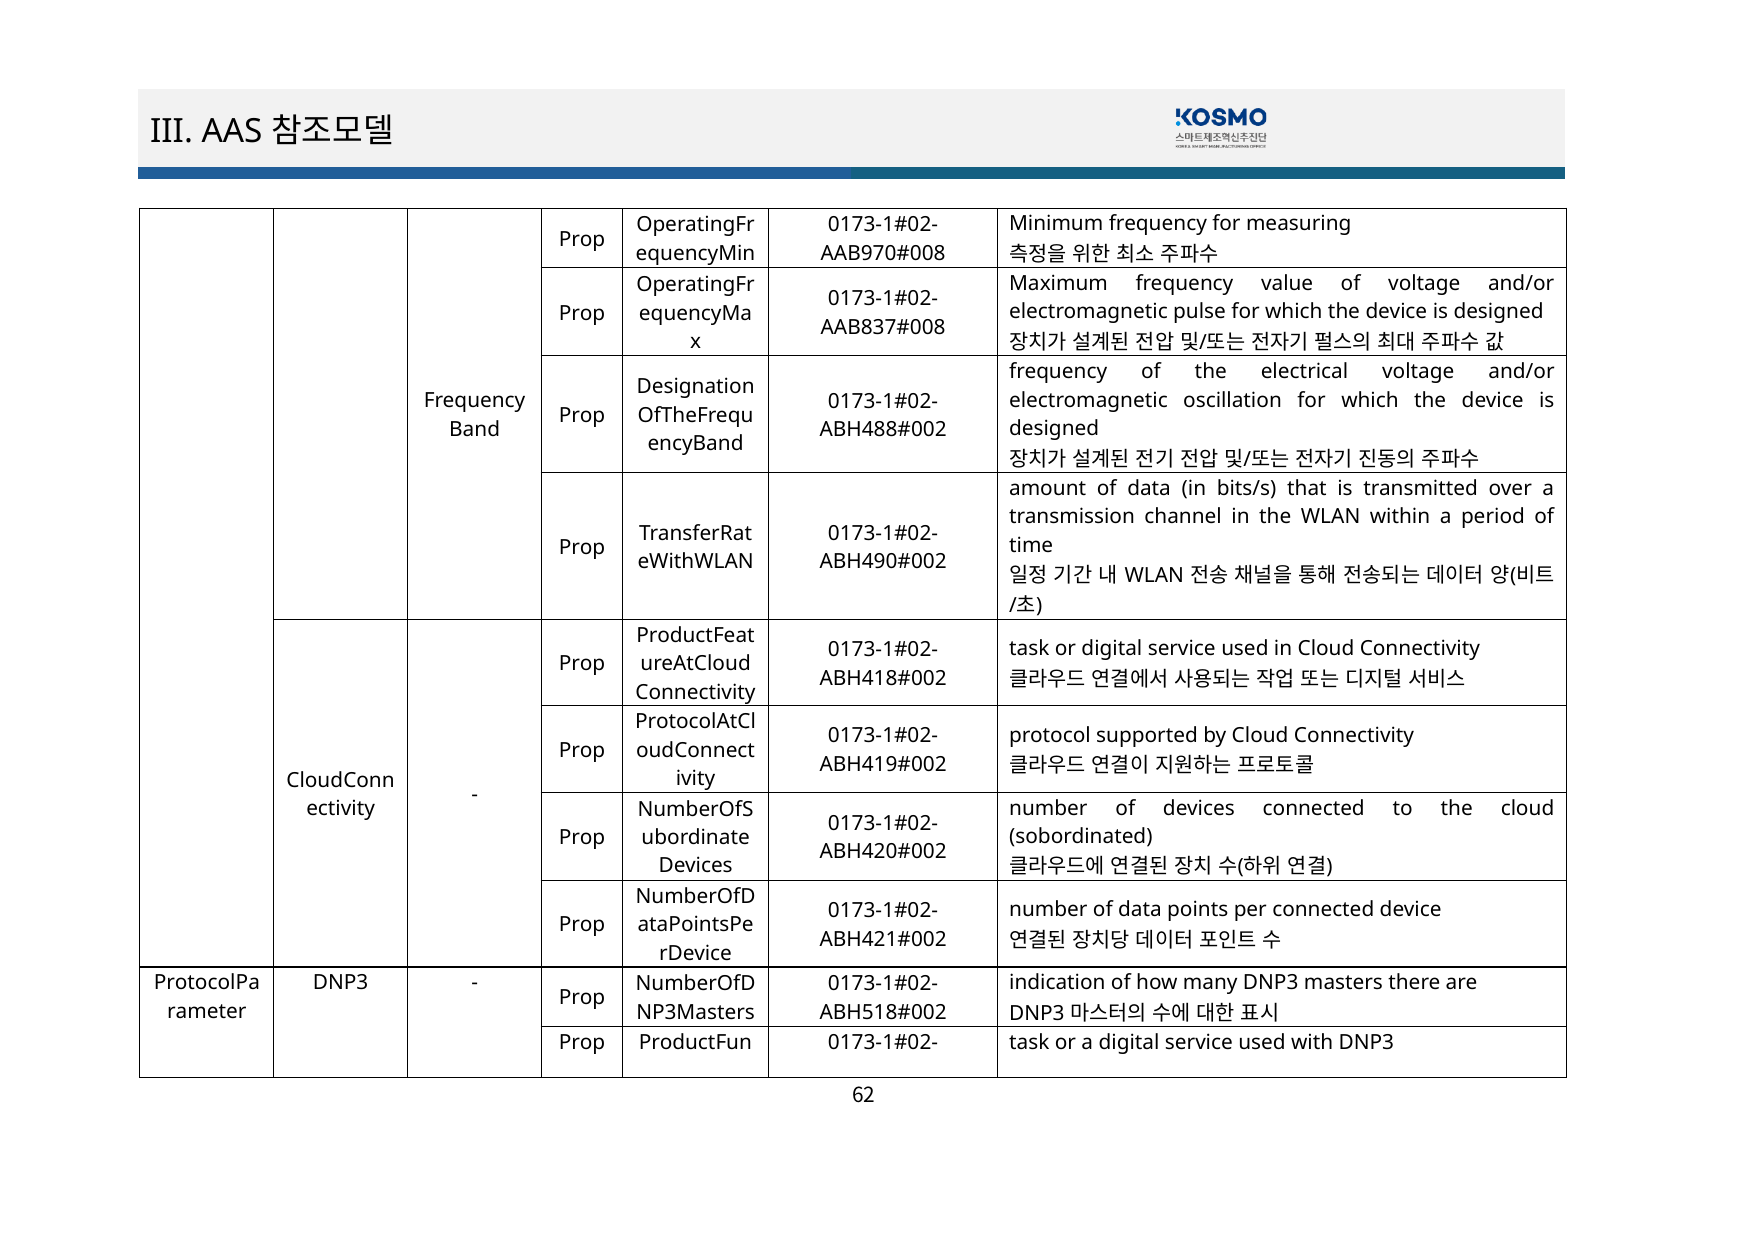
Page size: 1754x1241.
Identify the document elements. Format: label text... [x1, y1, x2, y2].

table_cell NumberOfDNP3Masters [623, 968, 768, 1026]
table_cell ProtocolAtCloudConnectivity [623, 706, 768, 792]
table_cell 0173-1#02-ABH420#002 [769, 793, 997, 880]
table_cell Prop [542, 706, 622, 792]
table_cell OperatingFrequencyMin [623, 209, 768, 267]
table_cell NumberOfDataPointsPerDevice [623, 881, 768, 966]
table_cell Prop [542, 968, 622, 1026]
table_cell NumberOfSubordinateDevices [623, 793, 768, 880]
table_cell 0173-1#02-ABH419#002 [769, 706, 997, 792]
table_cell Minimum frequency for measuring 측정을 위한 최소 주파수 [998, 209, 1566, 267]
table_cell 0173-1#02-ABH418#002 [769, 620, 997, 705]
table_cell 0173-1#02-ABH421#002 [769, 881, 997, 966]
table_cell number of data points per connected device 연결된 장치당 데이터 포인트 수 [998, 881, 1566, 966]
table_cell Prop [542, 881, 622, 966]
table_cell Prop [542, 620, 622, 705]
table_cell ProductFunctionAtDNP3 [623, 1027, 768, 1077]
table_cell 0173-1#02-AAB970#008 [769, 209, 997, 267]
table_cell Maximum frequency value of voltage and/or electromagnetic pulse for which the device is designed 장치가 설계된 전압 및/또는 전자기 펄스의 최대 주파수 값 [998, 268, 1566, 355]
table_cell DNP3 [274, 968, 407, 1077]
table_cell Prop [542, 793, 622, 880]
table_cell task or digital service used in Cloud Connectivity 클라우드 연결에서 사용되는 작업 또는 디지털 서비스 [998, 620, 1566, 705]
table_cell ProductFeatureAtCloudConnectivity [623, 620, 768, 705]
table_cell number of devices connected to the cloud (sobordinated) 클라우드에 연결된 장치 수(하위 연결) [998, 793, 1566, 880]
table_cell - [408, 968, 541, 1077]
table_cell Prop [542, 268, 622, 355]
table_cell FrequencyBand [408, 209, 541, 619]
table_cell Prop [542, 209, 622, 267]
table_cell 0173-1#02-ABH490#002 [769, 473, 997, 619]
picture [1175, 108, 1267, 148]
table_cell task or a digital service used with DNP3 DNP3와 함께 사용되는 작업 또는 디지털 서비스 [998, 1027, 1566, 1077]
table_cell 0173-1#02-ABH519#002 [769, 1027, 997, 1077]
table_cell 0173-1#02-AAB837#008 [769, 268, 997, 355]
table_cell Prop [542, 1027, 622, 1077]
table_cell 0173-1#02-ABH488#002 [769, 356, 997, 472]
table_cell protocol supported by Cloud Connectivity 클라우드 연결이 지원하는 프로토콜 [998, 706, 1566, 792]
table_cell DesignationOfTheFrequencyBand [623, 356, 768, 472]
table_cell amount of data (in bits/s) that is transmitted over a transmission channel in the WLAN within a period of time 일정 기간 내 WLAN 전송 채널을 통해 전송되는 데이터 양(비트/초) [998, 473, 1566, 619]
table_cell - [408, 620, 541, 966]
table_cell Prop [542, 473, 622, 619]
table_cell indication of how many DNP3 masters there are DNP3 마스터의 수에 대한 표시 [998, 968, 1566, 1026]
table_cell OperatingFrequencyMax [623, 268, 768, 355]
table_cell Prop [542, 356, 622, 472]
table_cell ProtocolParameter [140, 968, 273, 1077]
table_cell 0173-1#02-ABH518#002 [769, 968, 997, 1026]
table_cell frequency of the electrical voltage and/or electromagnetic oscillation for which the device is designed 장치가 설계된 전기 전압 및/또는 전자기 진동의 주파수 [998, 356, 1566, 472]
table_cell CloudConnectivity [274, 620, 407, 966]
table_cell TransferRateWithWLAN [623, 473, 768, 619]
